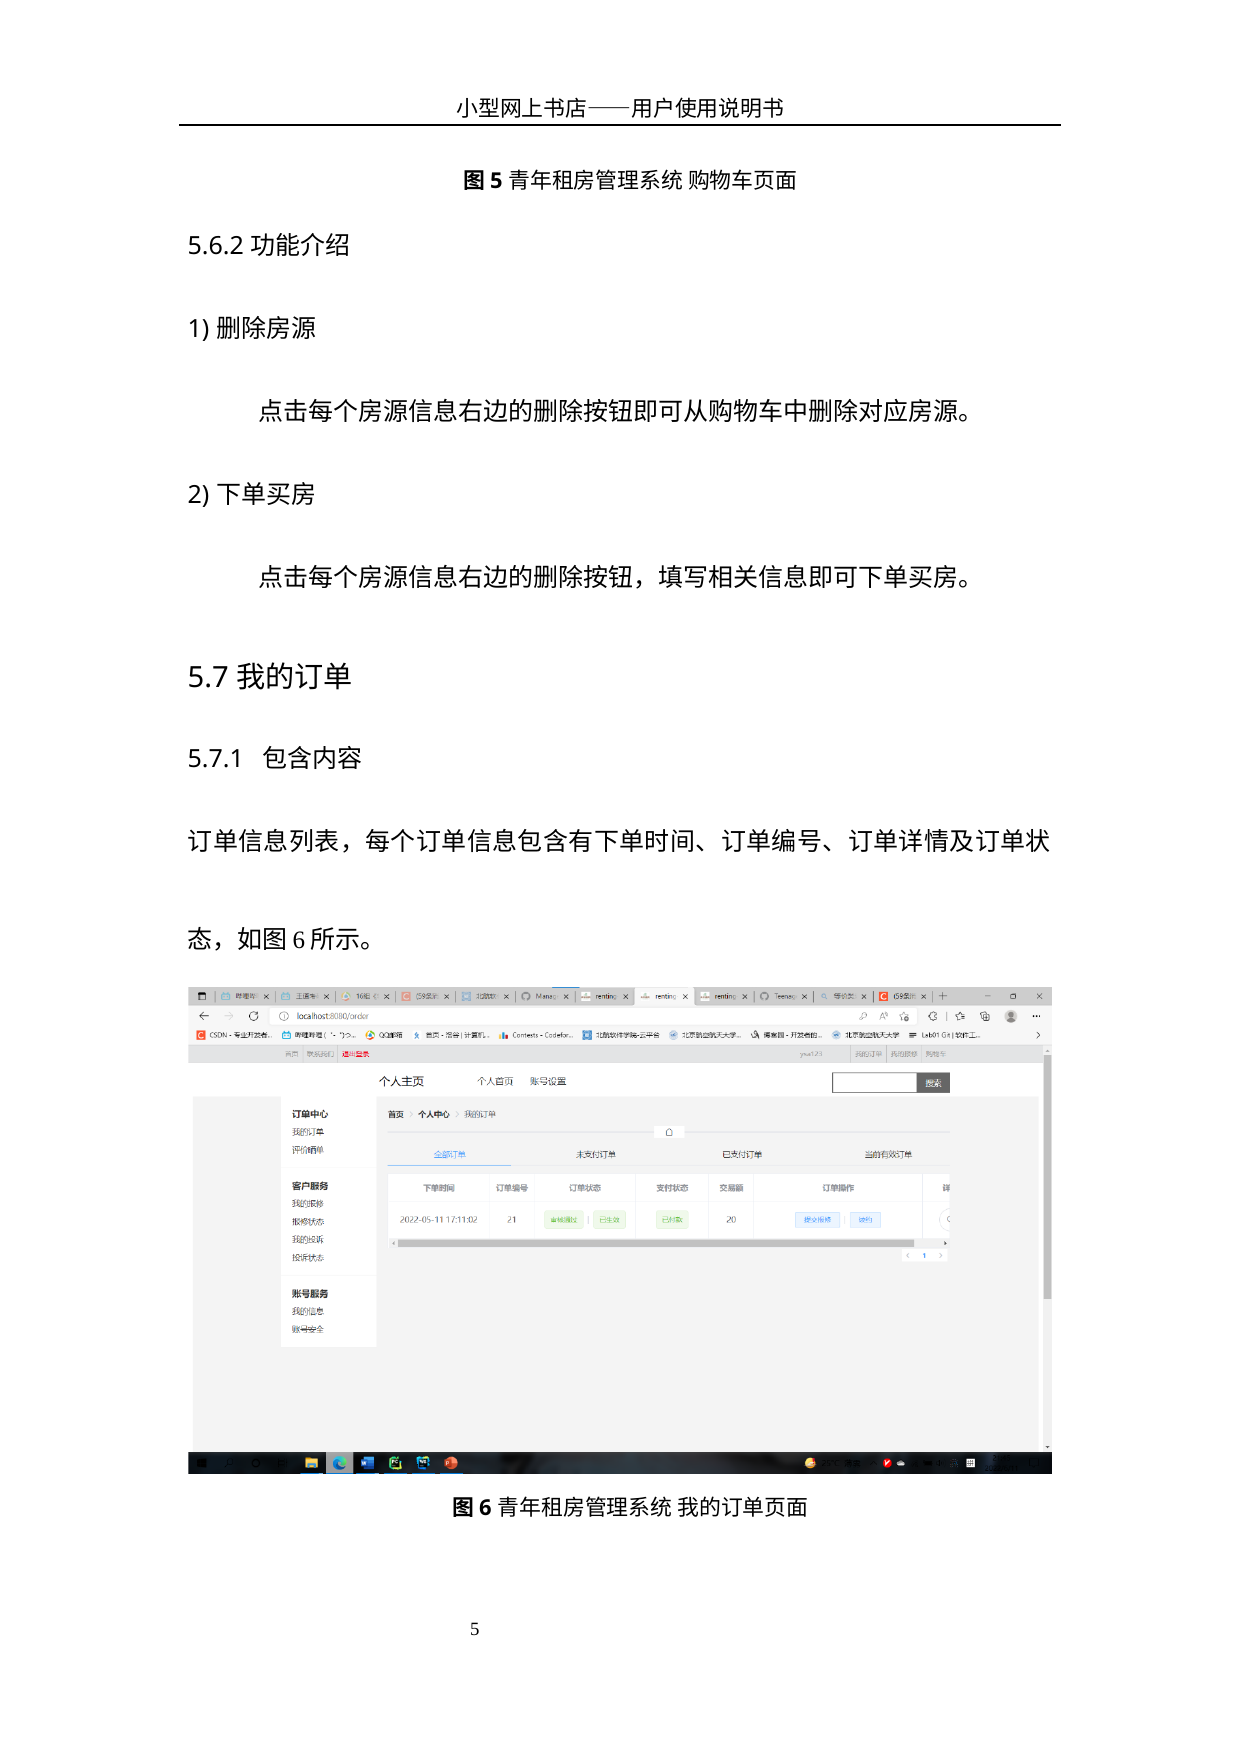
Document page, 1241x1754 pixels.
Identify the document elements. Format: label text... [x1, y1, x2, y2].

text 2) 下单买房 [187, 460, 1053, 525]
text 1) 删除房源 [187, 294, 1053, 359]
picture [188, 987, 1052, 1474]
subtitle 5.6.2 功能介绍 [187, 211, 1053, 276]
list 图5 青年租房管理系统 购物车页面 [208, 163, 1053, 195]
list 图6 青年租房管理系统 我的订单页面 [208, 1490, 1053, 1522]
text 点击每个房源信息右边的删除按钮即可从购物车中删除对应房源。 [208, 377, 1053, 442]
text 订单信息列表，每个订单信息包含有下单时间、订单编号、订单详情及订单状态，如图6所示。 [187, 807, 1053, 970]
text 点击每个房源信息右边的删除按钮，填写相关信息即可下单买房。 [208, 543, 1053, 608]
subtitle 包含内容 [187, 724, 1053, 789]
subtitle 5.7 我的订单 [187, 643, 1053, 708]
